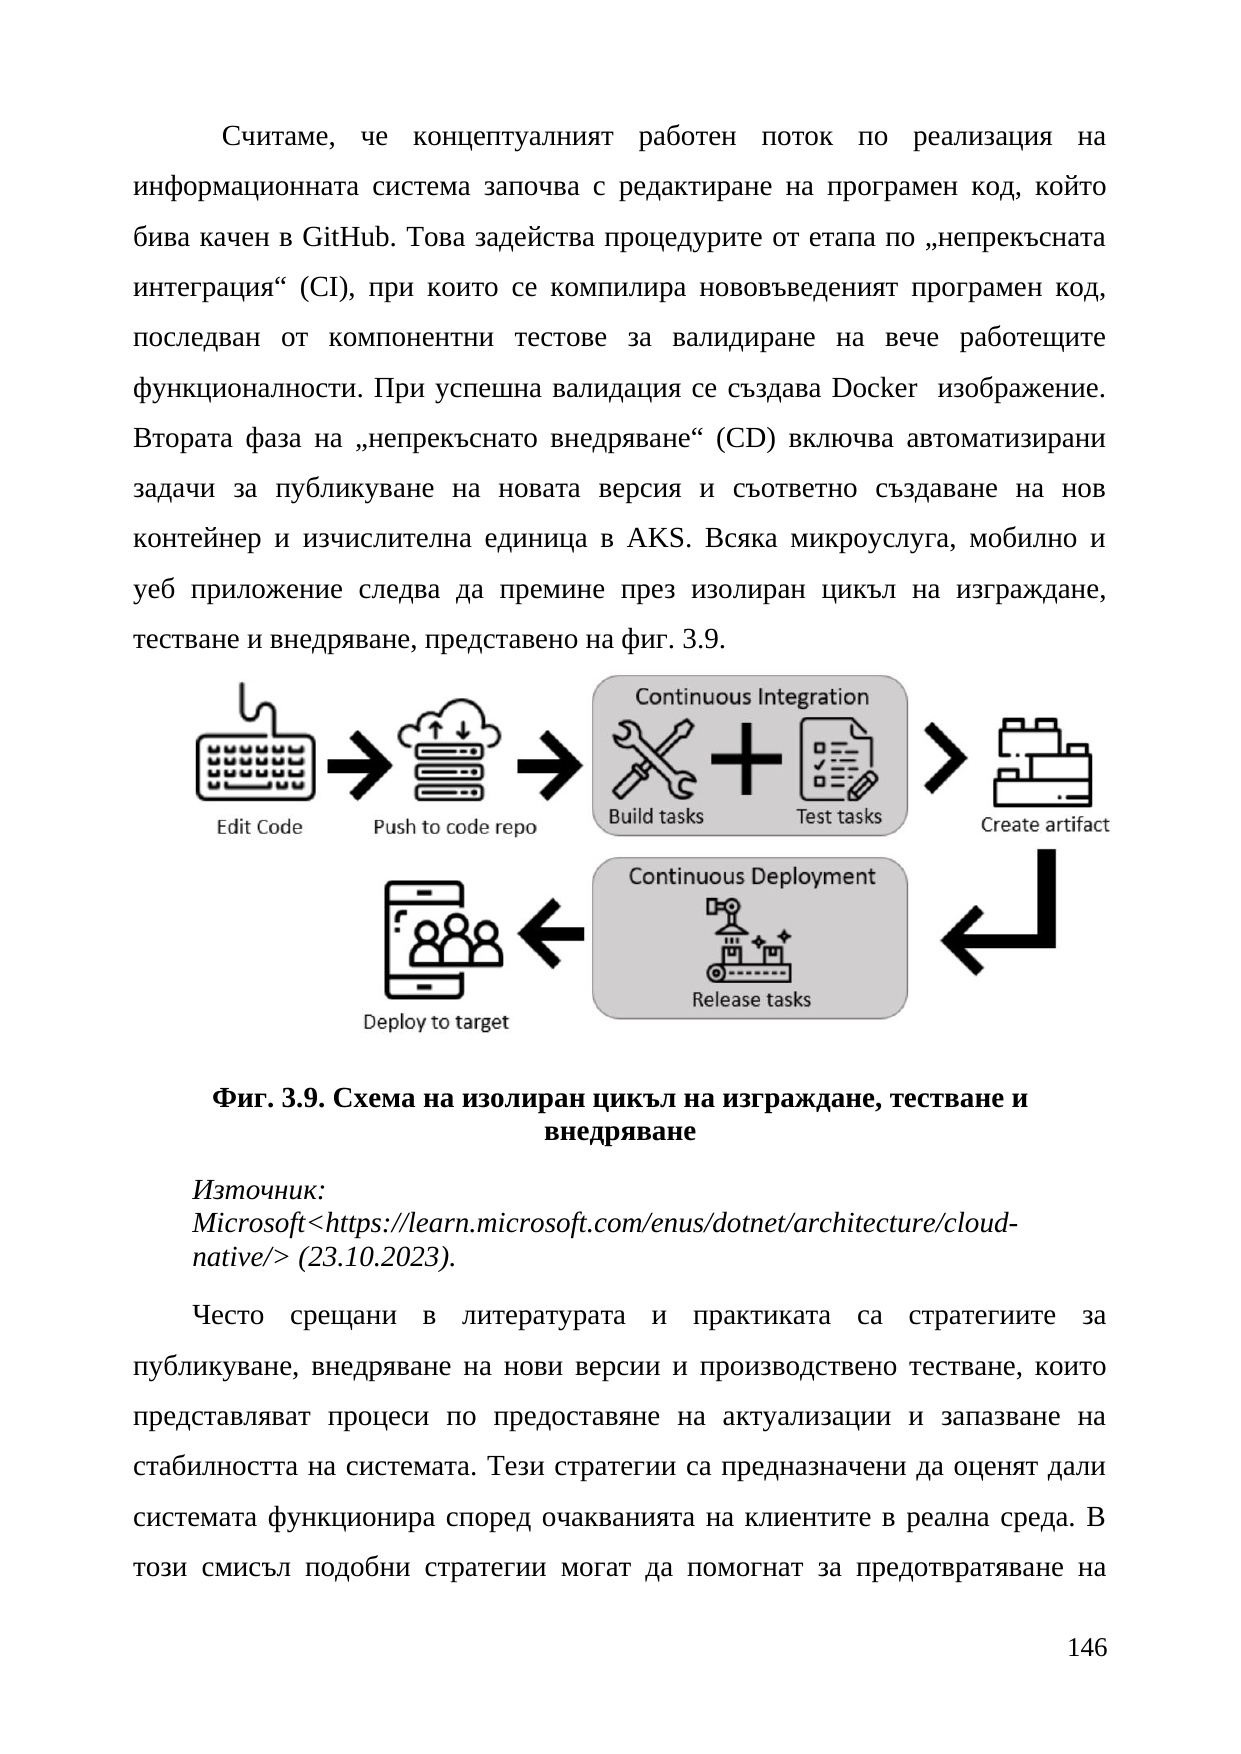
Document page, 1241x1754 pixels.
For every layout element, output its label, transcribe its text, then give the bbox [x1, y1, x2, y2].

title Фиг. 3.9. Схема на изолиран цикъл на изграждане, тестване и внедряване [192, 1080, 1048, 1147]
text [133, 1297, 1107, 1583]
picture [192, 671, 1114, 1038]
title Източник: Microsoft<https://learn.microsoft.com/enus/dotnet/architecture/cloud-native/> (23.10.2023). [192, 1172, 1048, 1272]
text Считаме, че концептуалният работен поток по реализация на информационната система започва с редактиране на програмен код, който бива качен в GitHub. Това задейства процедурите от етапа по „непрекъсната интеграция“ (CI), при които се компилира нововъведеният програмен код, последван от компонентни тестове за валидиране на вече работещите функционалности. При успешна валидация се създава Docker изображение. Втората фаза на „непрекъснато внедряване“ (CD) включва автоматизирани задачи за публикуване на новата версия и съответно създаване на нов контейнер и изчислителна единица в AKS. Всяка микроуслуга, мобилно и уеб приложение следва да премине през изолиран цикъл на изграждане, тестване и внедряване, представено на фиг. 3.9. [133, 118, 1107, 655]
